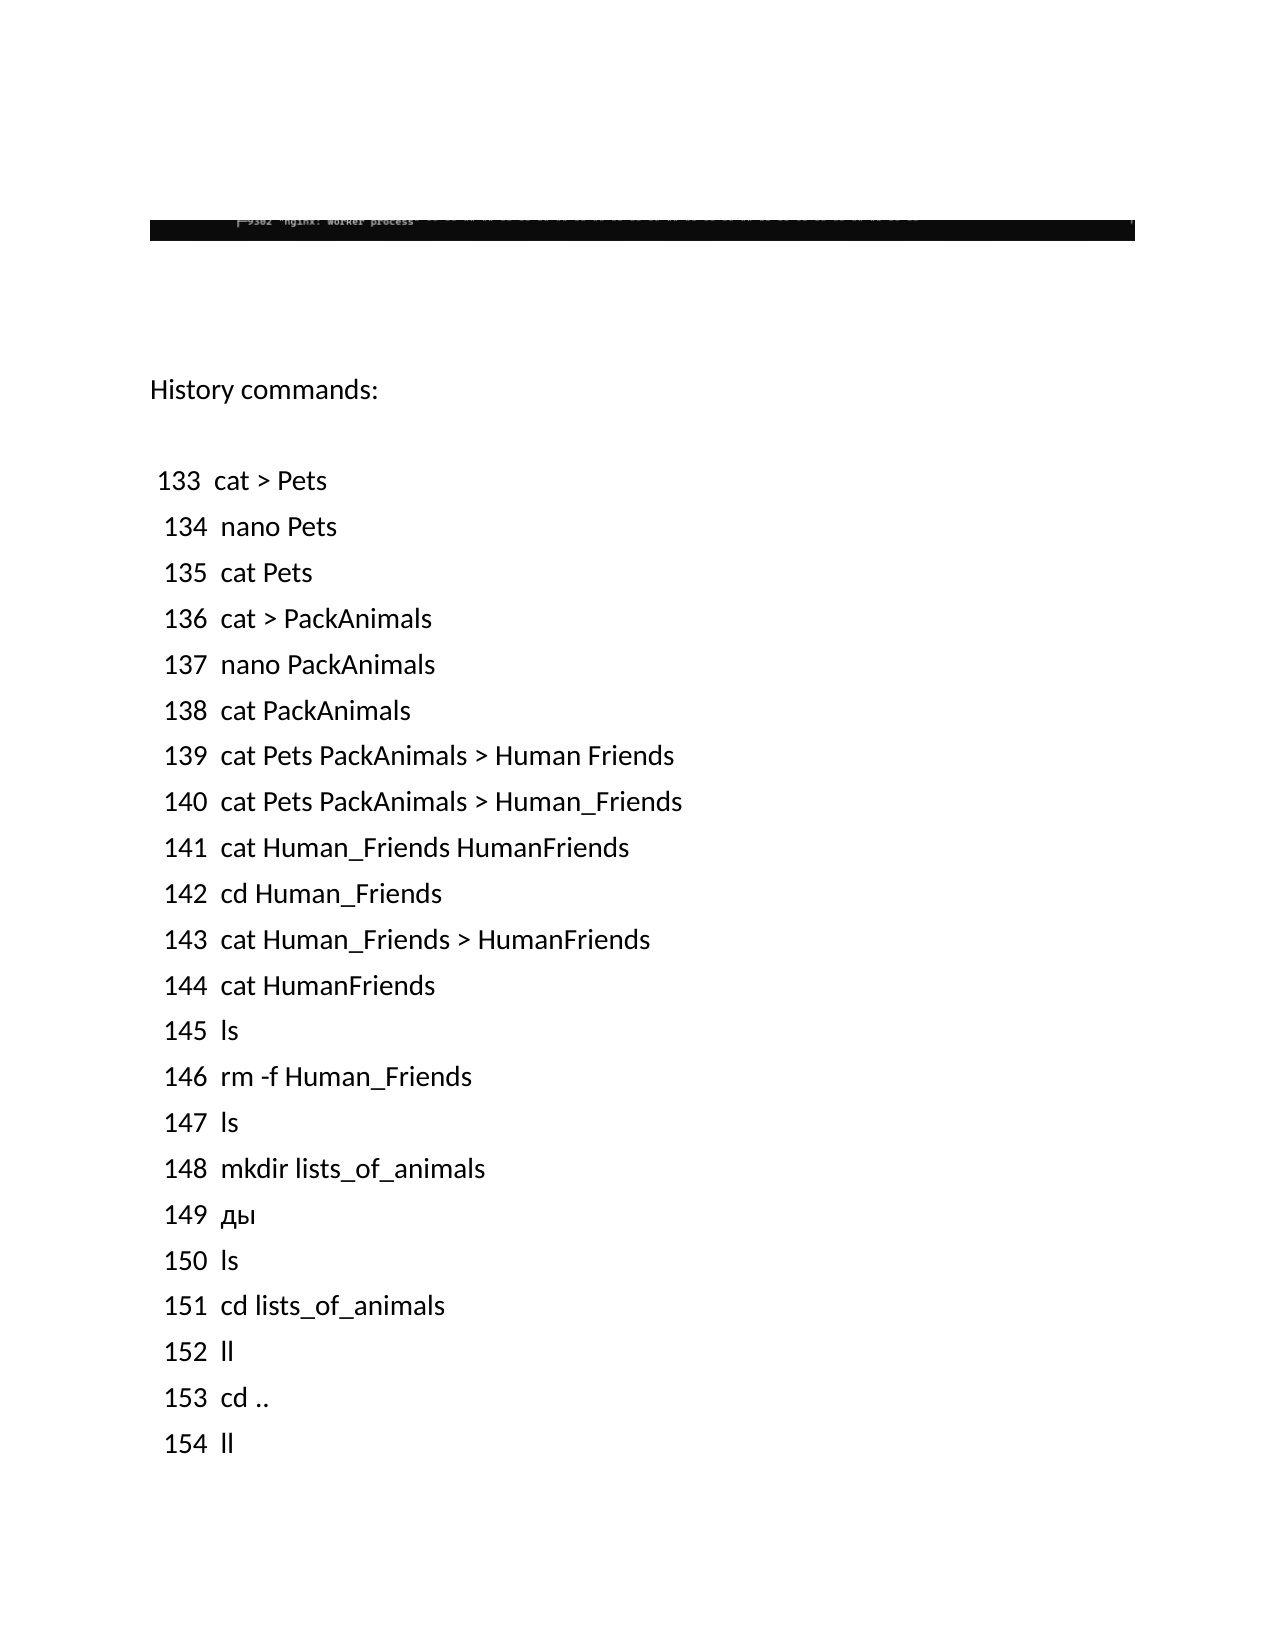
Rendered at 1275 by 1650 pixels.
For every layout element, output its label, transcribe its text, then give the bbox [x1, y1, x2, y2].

text 141 cat Human_Friends HumanFriends [150, 837, 1132, 862]
text 153 cd .. [150, 1387, 1132, 1412]
text 135 cat Pets [150, 562, 1132, 587]
text 154 ll [150, 1433, 1132, 1458]
text 133 cat > Pets [150, 471, 1132, 496]
text 136 cat > PackAnimals [150, 608, 1132, 633]
text 134 nano Pets [150, 517, 1132, 542]
text 140 cat Pets PackAnimals > Human_Friends [150, 792, 1132, 817]
text 145 ls [150, 1021, 1132, 1046]
text 152 ll [150, 1342, 1132, 1367]
text 143 cat Human_Friends > HumanFriends [150, 929, 1132, 954]
text 150 ls [150, 1250, 1132, 1275]
text 142 cd Human_Friends [150, 883, 1132, 908]
text 144 cat HumanFriends [150, 975, 1132, 1000]
text 148 mkdir lists_of_animals [150, 1158, 1132, 1183]
text 139 cat Pets PackAnimals > Human Friends [150, 746, 1132, 771]
text History commands: [150, 379, 1132, 404]
text 147 ls [150, 1112, 1132, 1137]
text 151 cd lists_of_animals [150, 1296, 1132, 1321]
text 149 ды [150, 1204, 1132, 1229]
text 146 rm -f Human_Friends [150, 1067, 1132, 1092]
text 137 nano PackAnimals [150, 654, 1132, 679]
text 138 cat PackAnimals [150, 700, 1132, 725]
